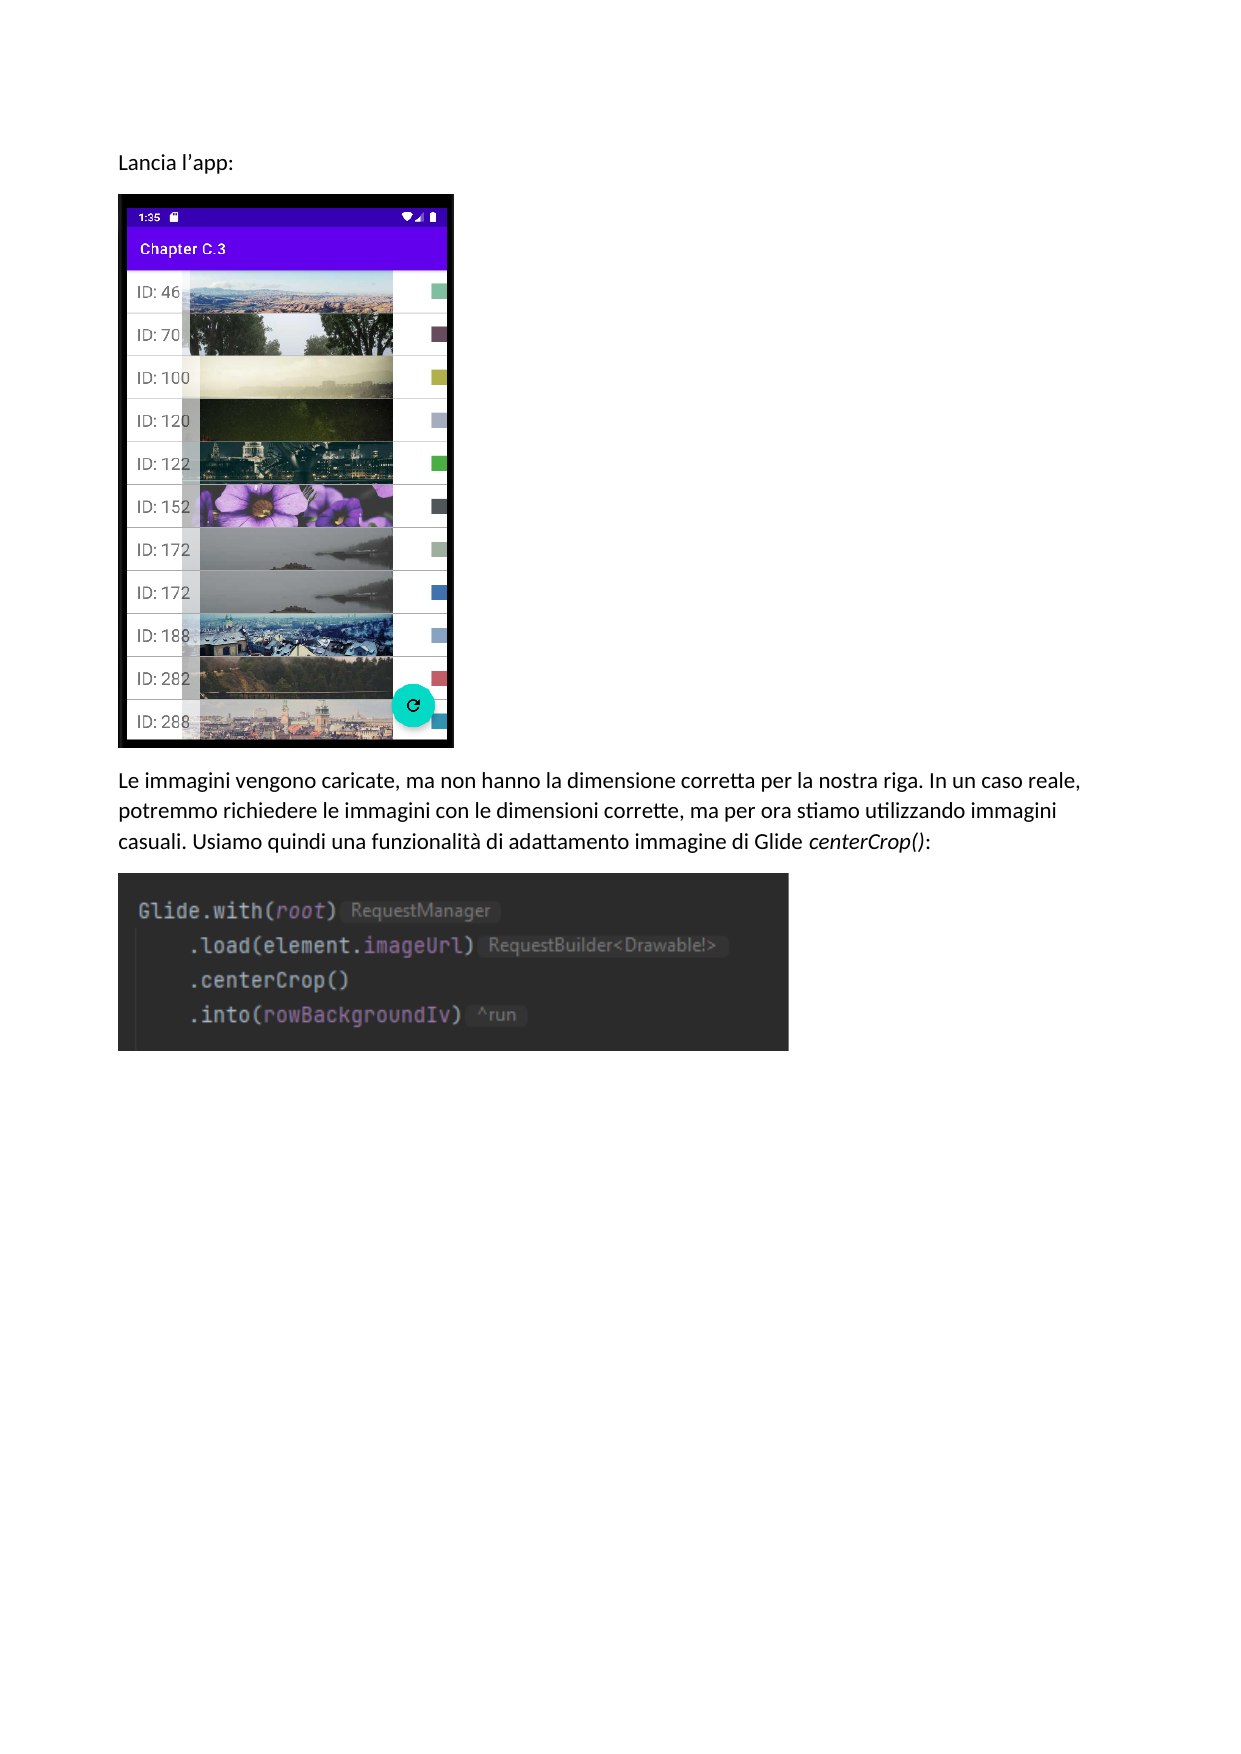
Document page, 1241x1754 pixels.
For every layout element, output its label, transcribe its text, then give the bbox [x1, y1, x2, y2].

text Lancia l’app: [118, 148, 1122, 176]
picture [118, 873, 789, 1051]
text Le immagini vengono caricate, ma non hanno la dimensione corretta per la nostra riga. In un caso reale, potremmo richiedere le immagini con le dimensioni corrette, ma per ora stiamo utilizzando immagini casuali. Usiamo quindi una funzionalità di adattamento immagine di Glide centerCrop(): [118, 766, 1122, 855]
picture [118, 194, 454, 748]
